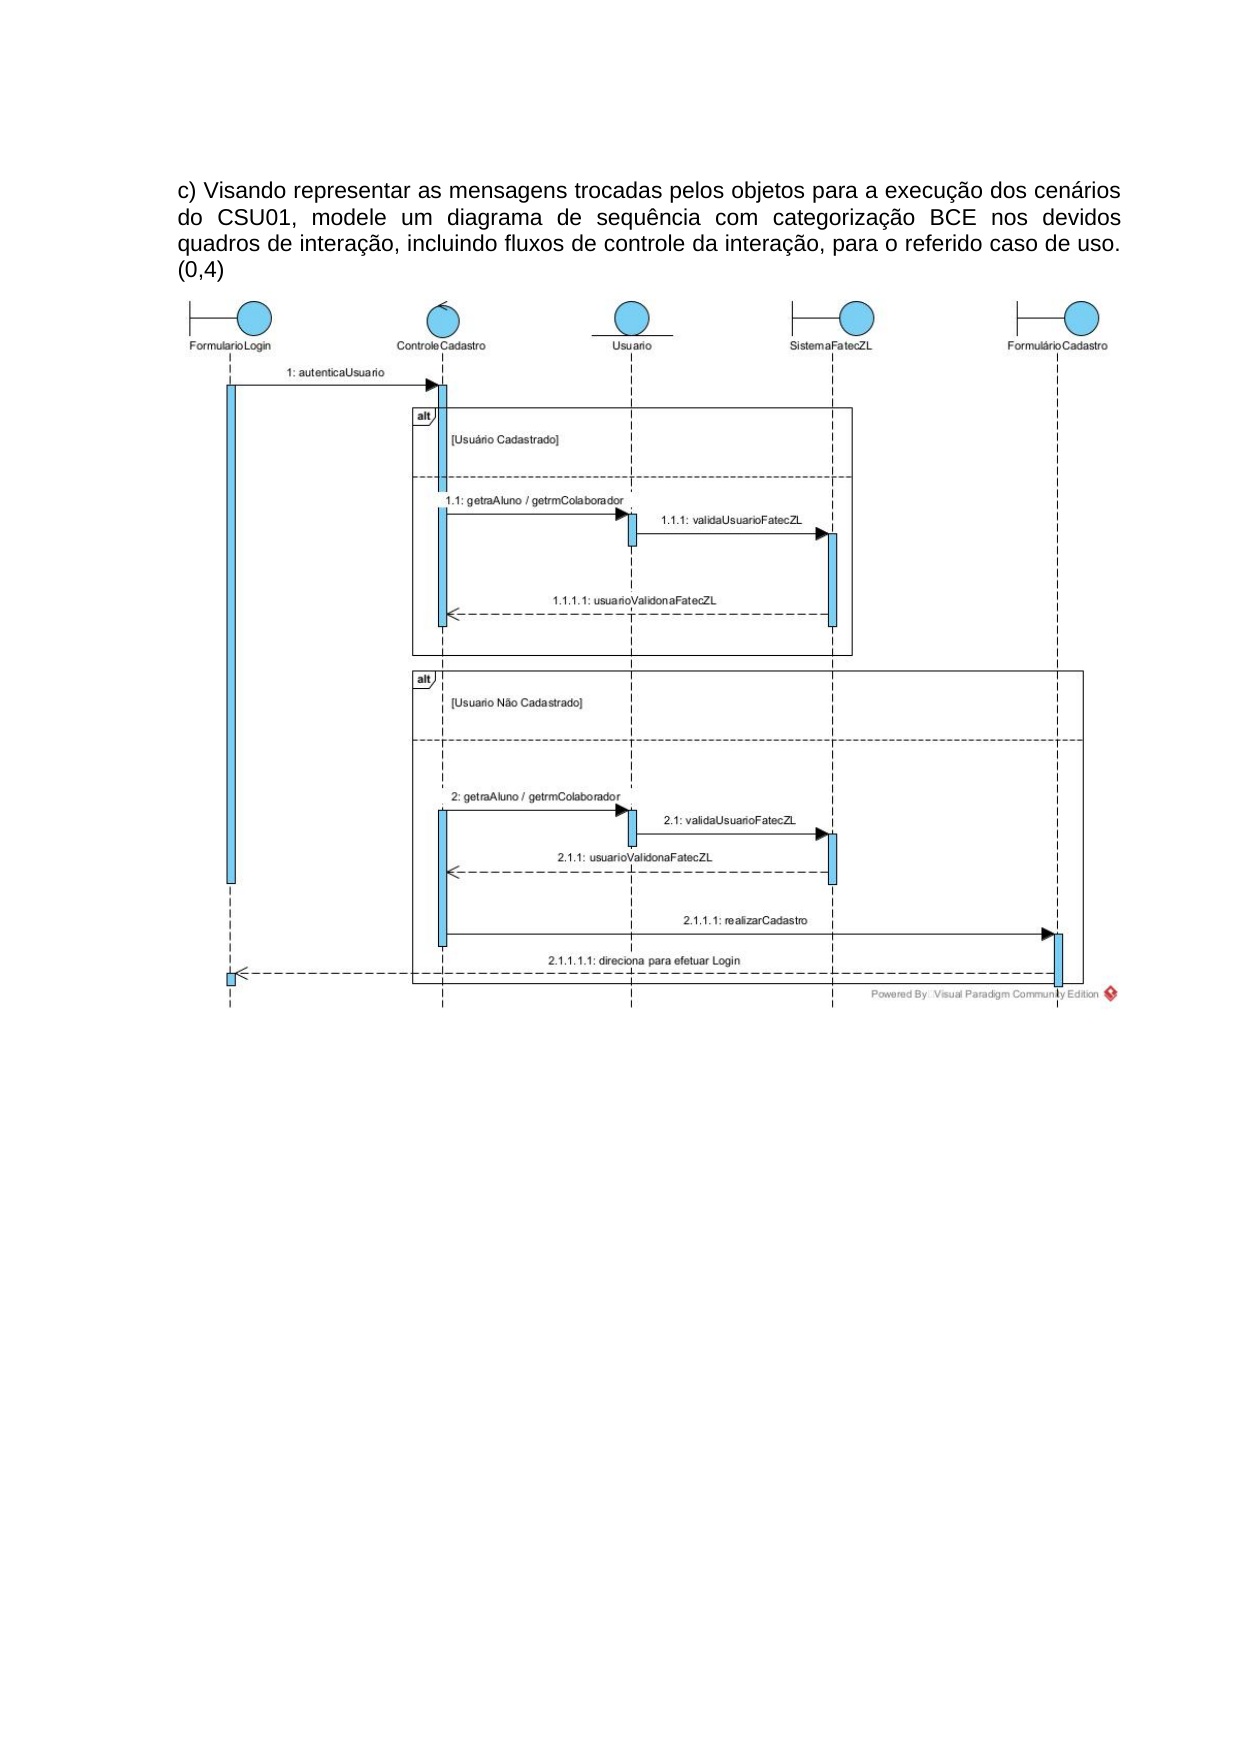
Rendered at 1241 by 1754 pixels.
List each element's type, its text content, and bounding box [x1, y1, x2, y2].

text c) Visando representar as mensagens trocadas pelos objetos para a execução dos cenários do CSU01, modele um diagrama de sequência com categorização BCE nos devidos quadros de interação, incluindo fluxos de controle da interação, para o referido caso de uso. (0,4) [177, 177, 1122, 283]
picture [177, 299, 1123, 1011]
